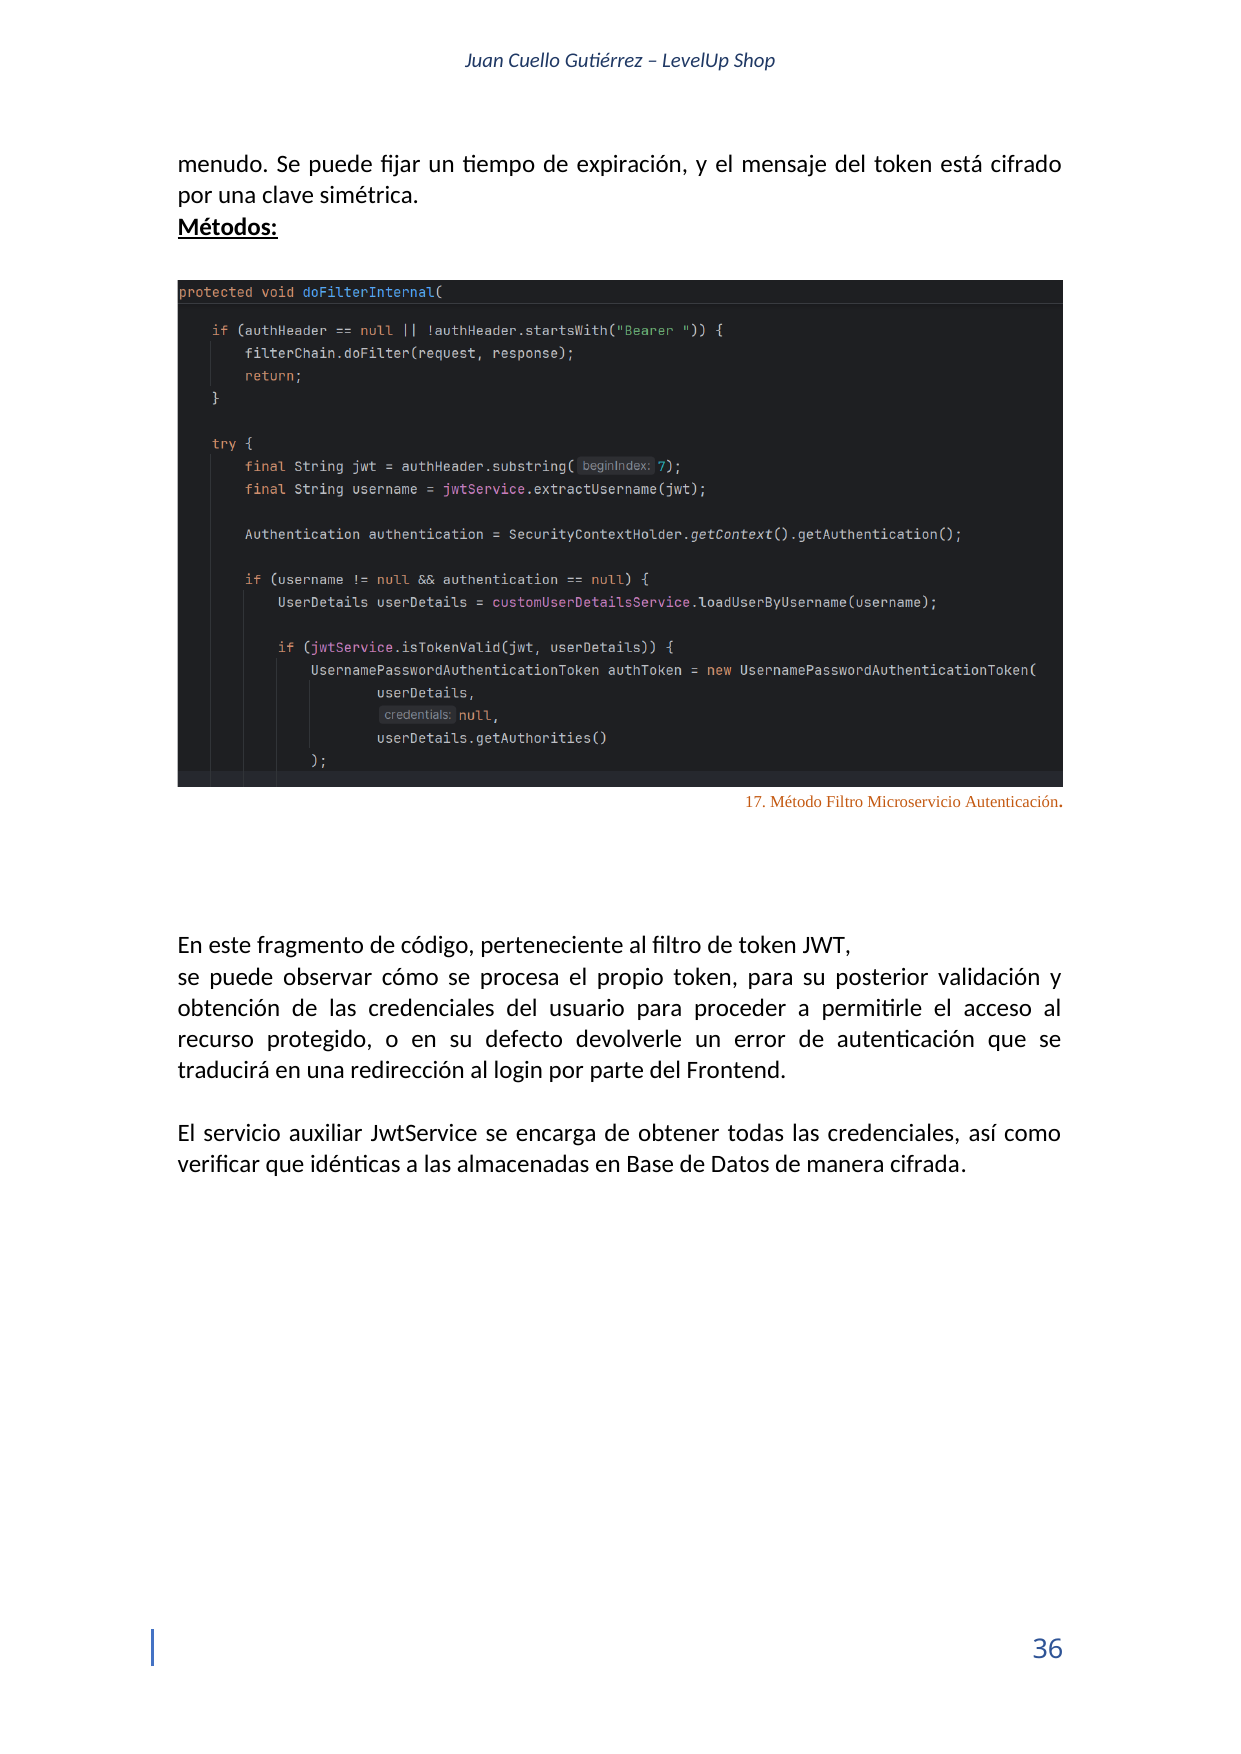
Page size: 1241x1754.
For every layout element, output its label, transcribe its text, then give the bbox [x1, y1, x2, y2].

picture [177, 280, 1063, 787]
text se puede observar cómo se procesa el propio token, para su posterior validación y obtención de las credenciales del usuario para proceder a permitirle el acceso al recurso protegido, o en su defecto devolverle un error de autenticación que se traducirá en una redirección al login por parte del Frontend. [177, 960, 1063, 1085]
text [177, 148, 1063, 210]
text El servicio auxiliar JwtService se encarga de obtener todas las credenciales, así como verificar que idénticas a las almacenadas en Base de Datos de manera cifrada. [177, 1116, 1063, 1179]
text En este fragmento de código, perteneciente al filtro de token JWT, [177, 929, 1063, 960]
text Métodos: [177, 210, 1063, 241]
